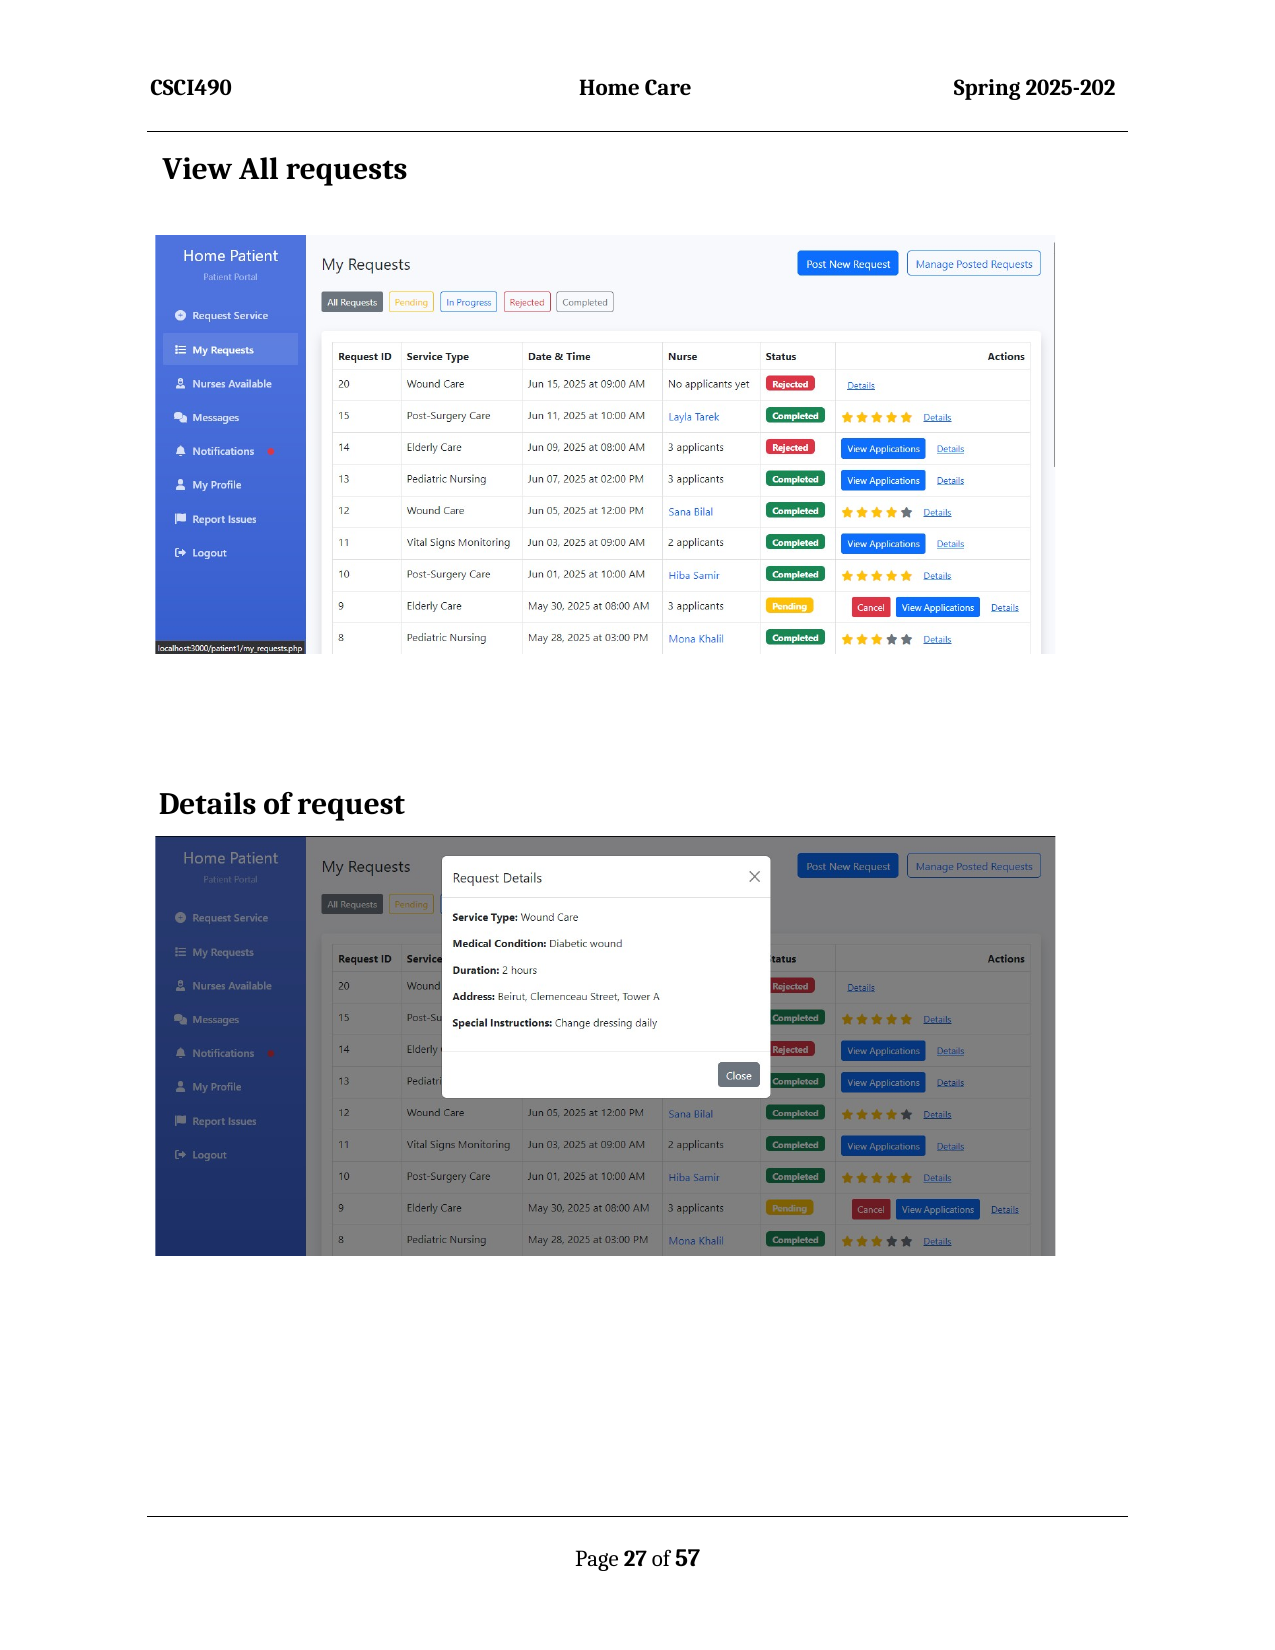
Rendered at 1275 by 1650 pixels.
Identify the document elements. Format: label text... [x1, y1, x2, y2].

picture [155, 235, 1056, 654]
picture [155, 836, 1056, 1256]
subtitle Details of request [148, 787, 1212, 823]
subtitle View All requests [148, 151, 1212, 187]
